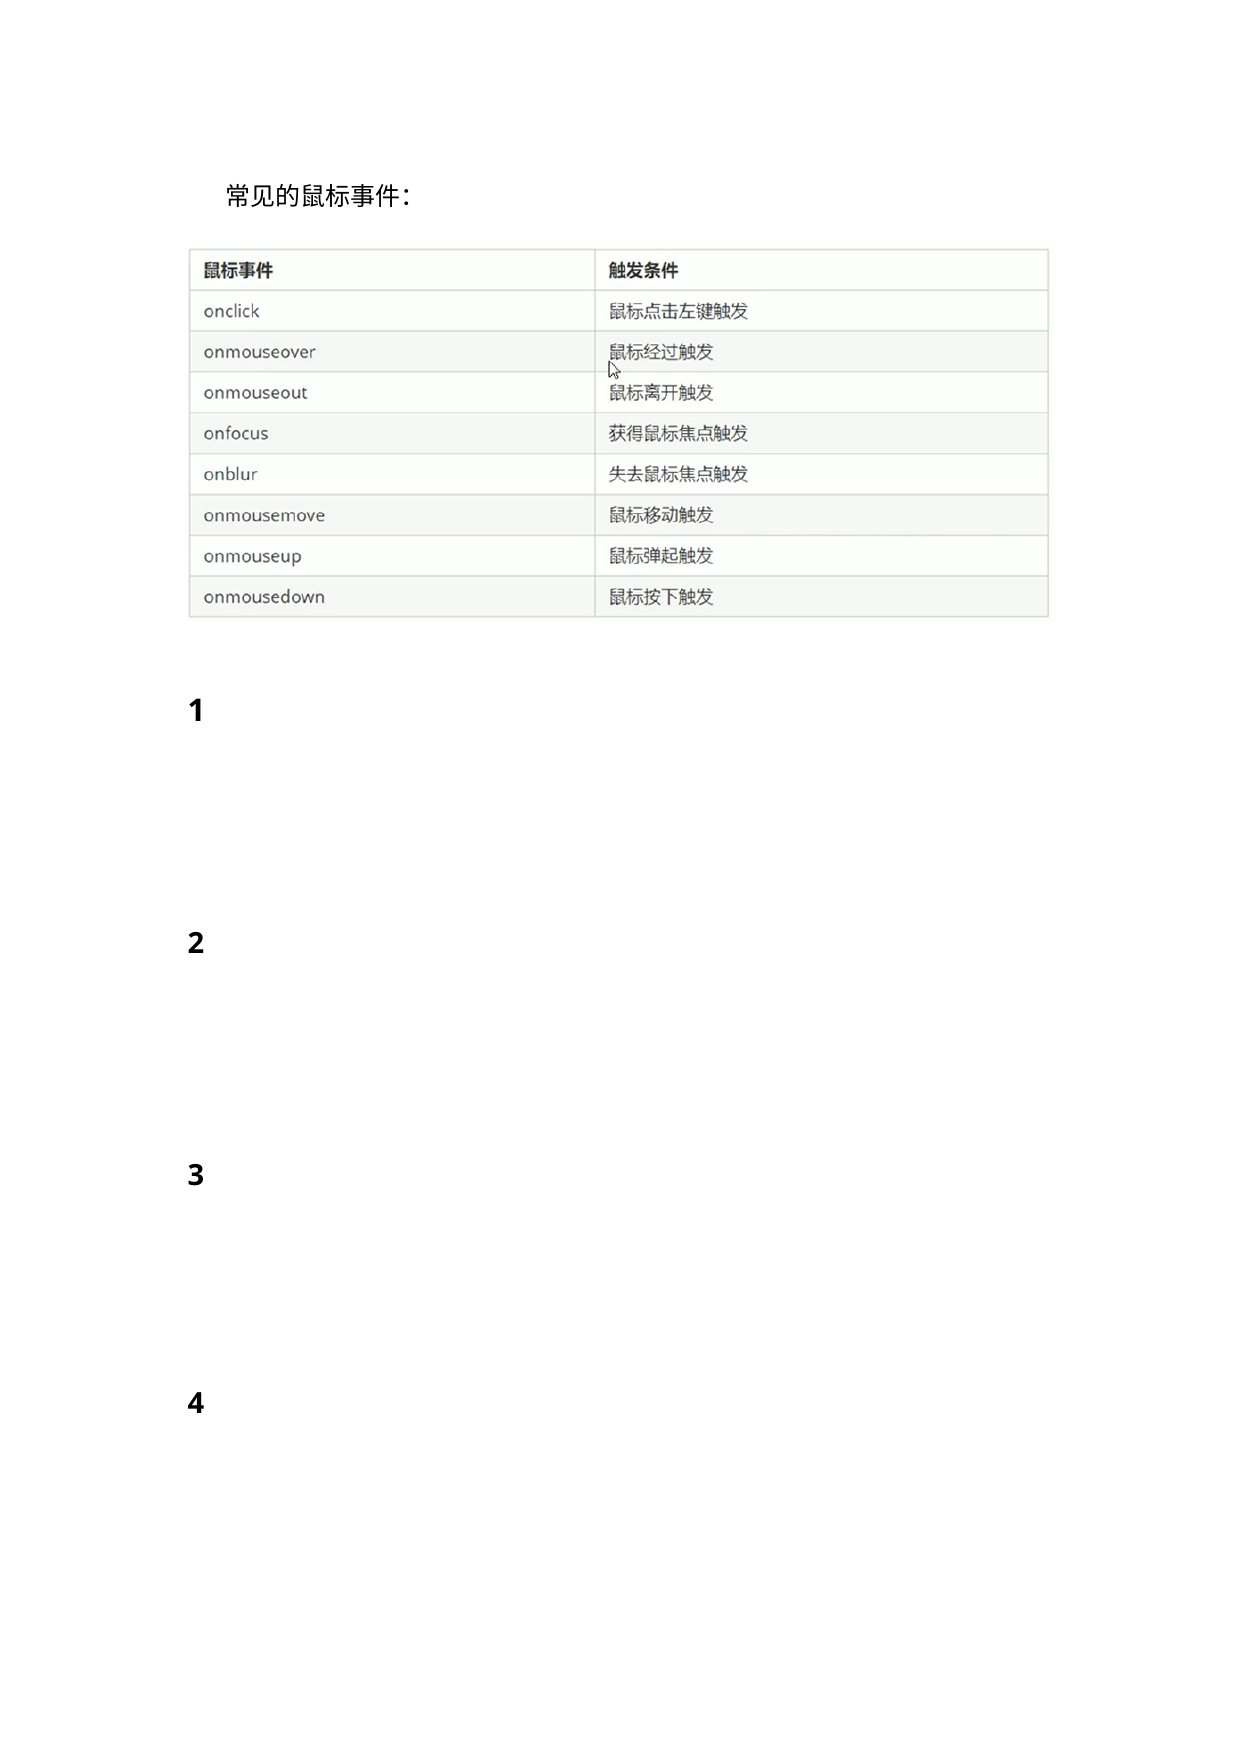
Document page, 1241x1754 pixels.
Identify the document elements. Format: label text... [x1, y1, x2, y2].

subtitle 2 [187, 909, 1053, 974]
subtitle 1 [187, 677, 1053, 742]
subtitle 3 [187, 1141, 1053, 1206]
subtitle 4 [187, 1370, 1053, 1435]
list 常见的鼠标事件： [225, 162, 1053, 227]
picture [187, 245, 1053, 622]
